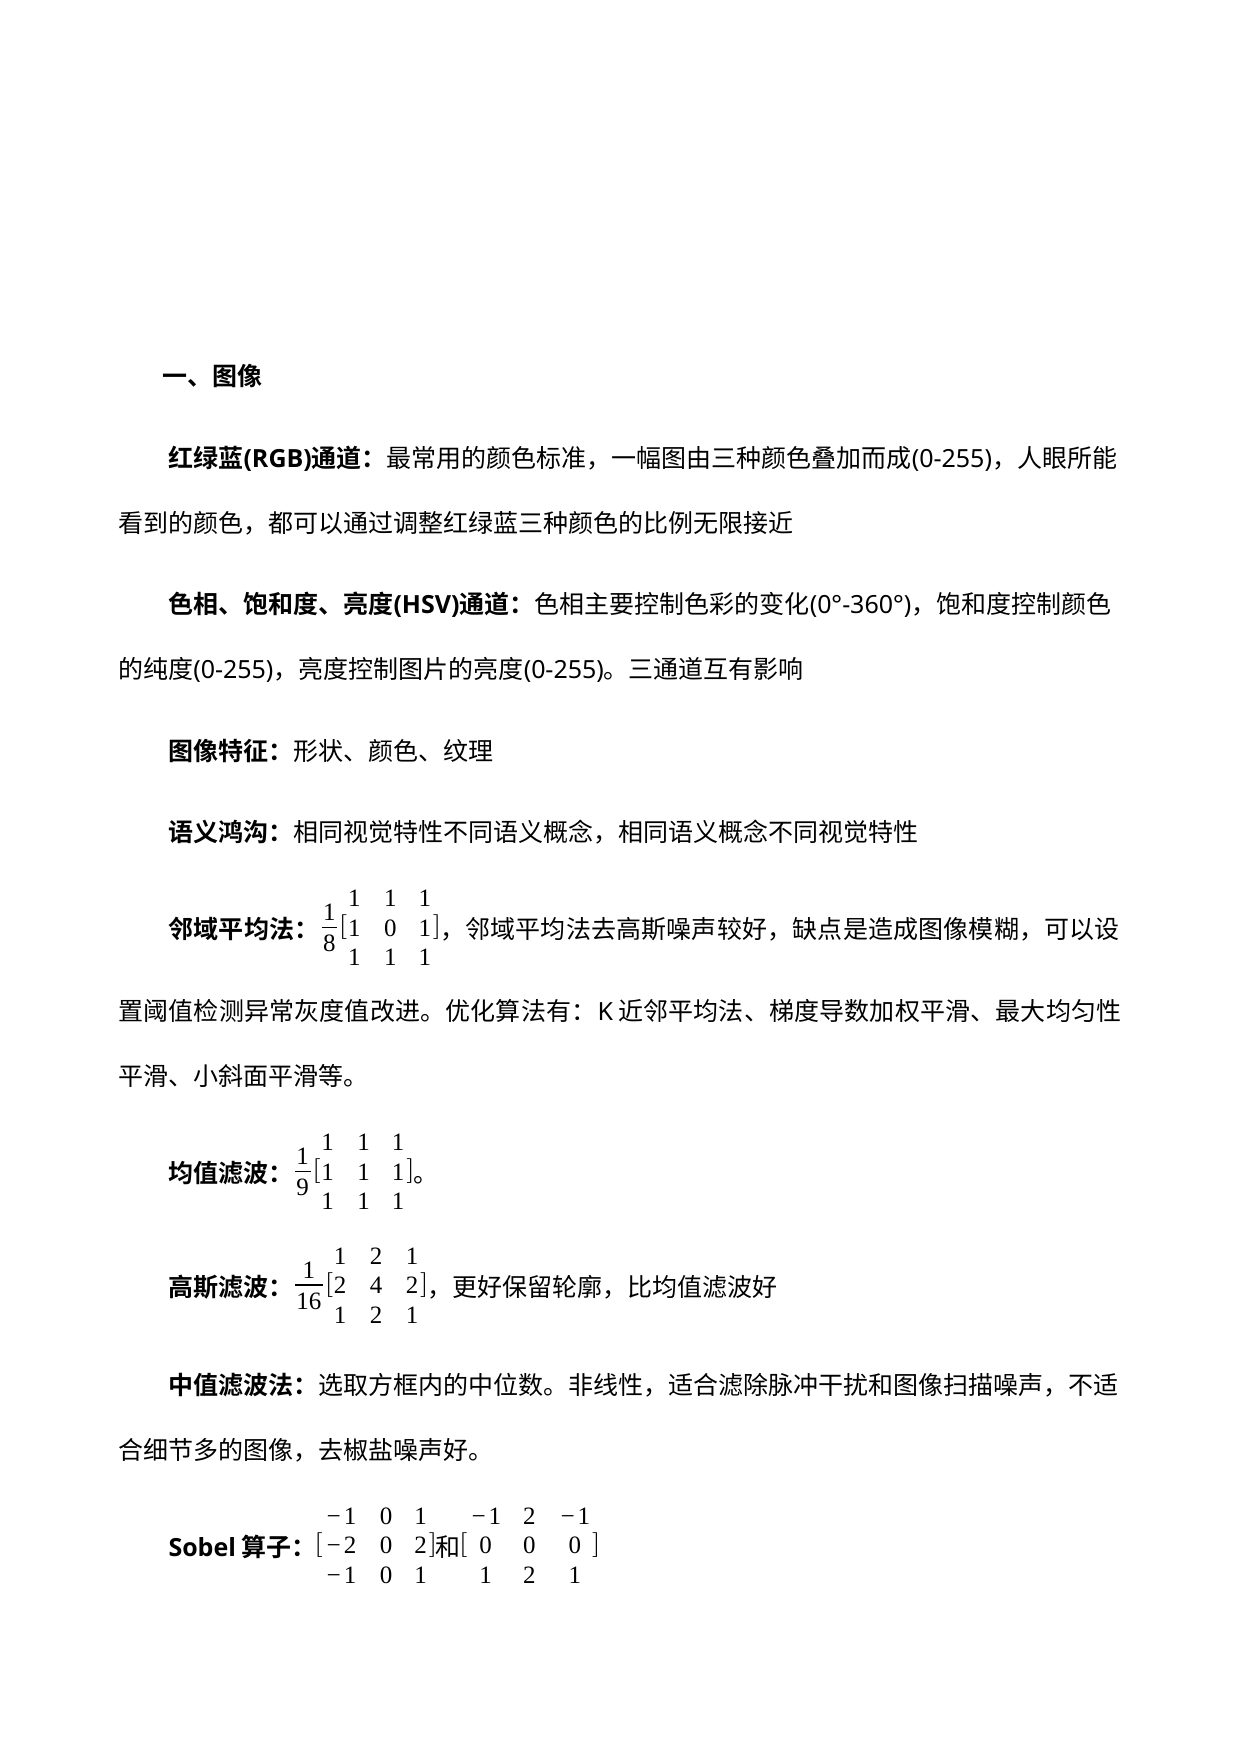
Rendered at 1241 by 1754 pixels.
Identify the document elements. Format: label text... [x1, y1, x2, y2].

list 图像 [118, 342, 1122, 407]
text Sobel算子：和 [118, 1497, 1122, 1595]
text 均值滤波：。 [118, 1123, 1122, 1221]
text 高斯滤波：，更好保留轮廓，比均值滤波好 [118, 1237, 1122, 1334]
text 邻域平均法：，邻域平均法去高斯噪声较好，缺点是造成图像模糊，可以设置阈值检测异常灰度值改进。优化算法有：K近邻平均法、梯度导数加权平滑、最大均匀性平滑、小斜面平滑等。 [118, 879, 1122, 1107]
text 色相、饱和度、亮度(HSV)通道：色相主要控制色彩的变化(0°-360°)，饱和度控制颜色的纯度(0-255)，亮度控制图片的亮度(0-255)。三通道互有影响 [118, 570, 1122, 700]
text 语义鸿沟：相同视觉特性不同语义概念，相同语义概念不同视觉特性 [118, 798, 1122, 863]
text 图像特征：形状、颜色、纹理 [118, 717, 1122, 782]
text 中值滤波法：选取方框内的中位数。非线性，适合滤除脉冲干扰和图像扫描噪声，不适合细节多的图像，去椒盐噪声好。 [118, 1351, 1122, 1481]
text 红绿蓝(RGB)通道：最常用的颜色标准，一幅图由三种颜色叠加而成(0-255)，人眼所能看到的颜色，都可以通过调整红绿蓝三种颜色的比例无限接近 [118, 424, 1122, 554]
